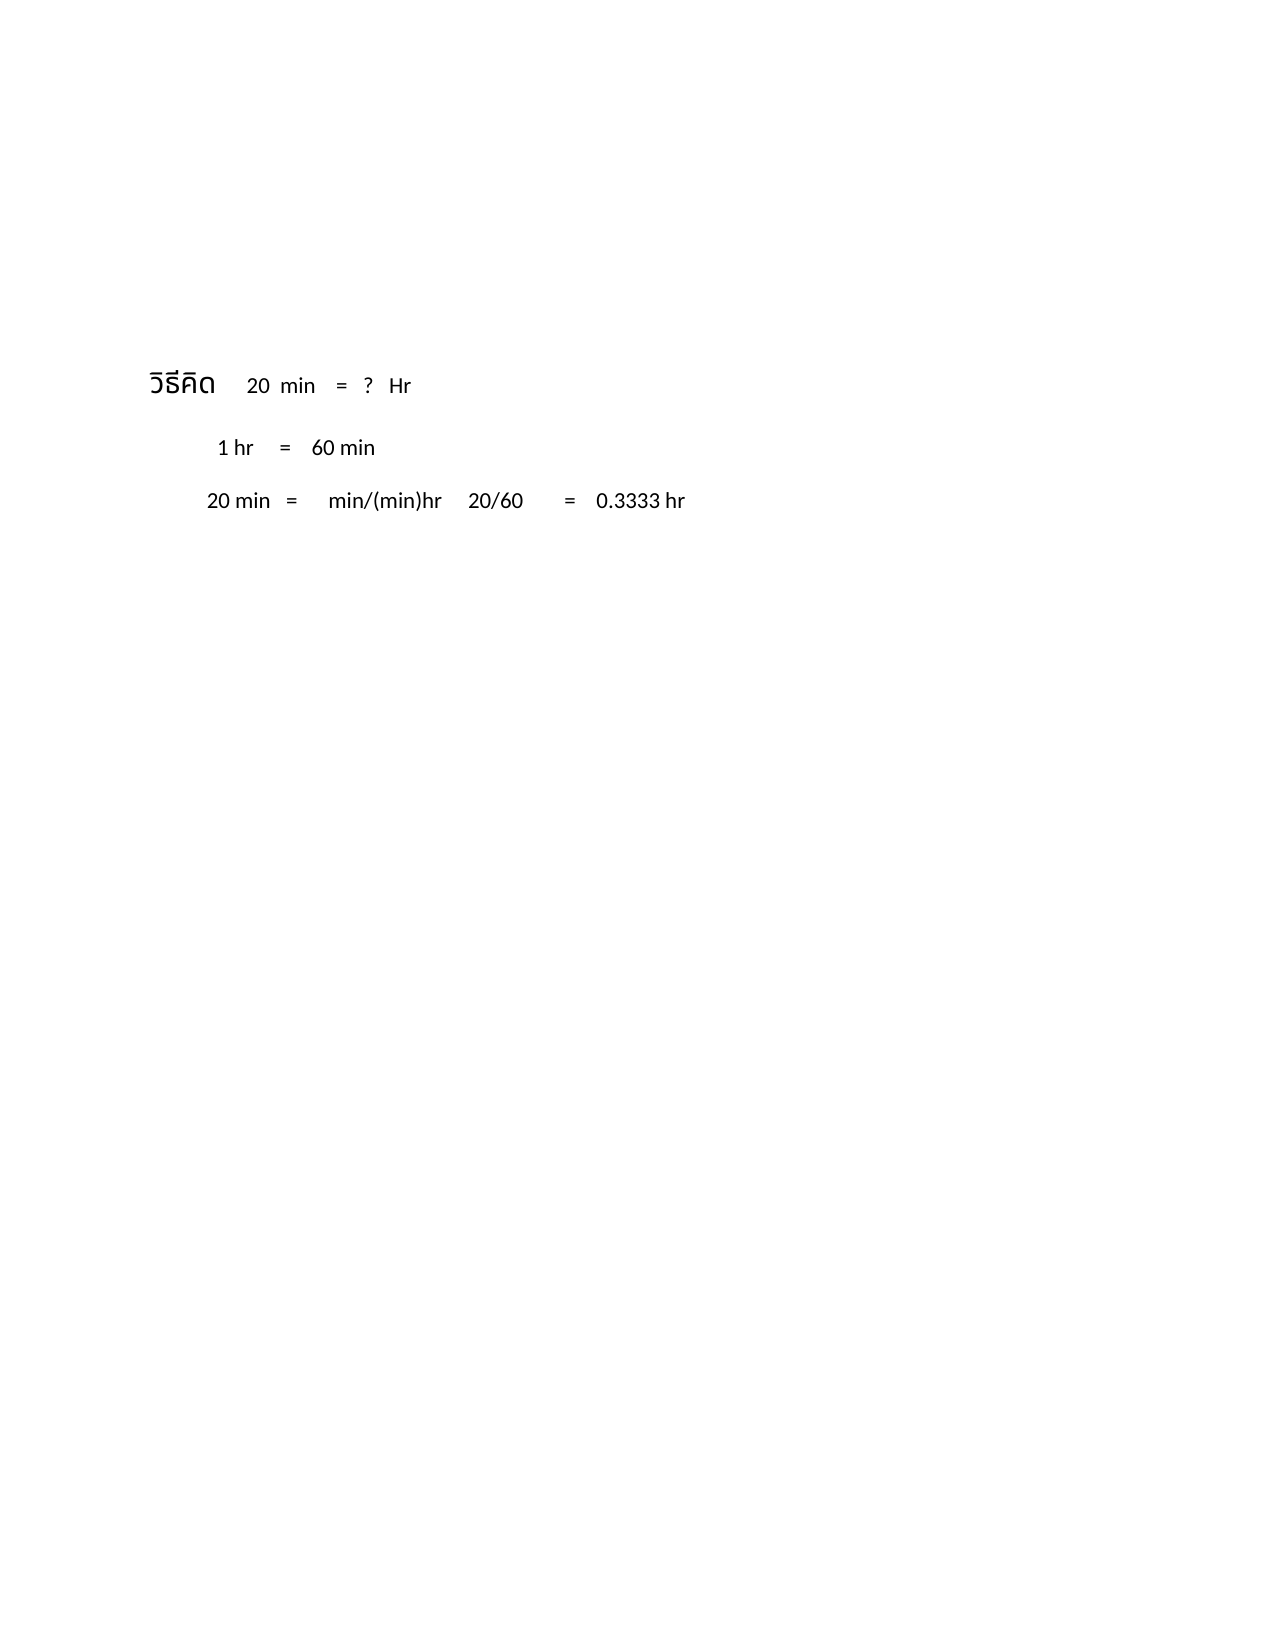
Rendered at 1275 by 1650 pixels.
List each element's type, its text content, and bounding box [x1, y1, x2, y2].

text วิธีคิด 20 min = ? Hr [150, 362, 1125, 406]
text 1 hr = 60 min [150, 433, 1125, 462]
text 20 min = min/(min)hr 20/60 = 0.3333 hr [150, 487, 1125, 514]
